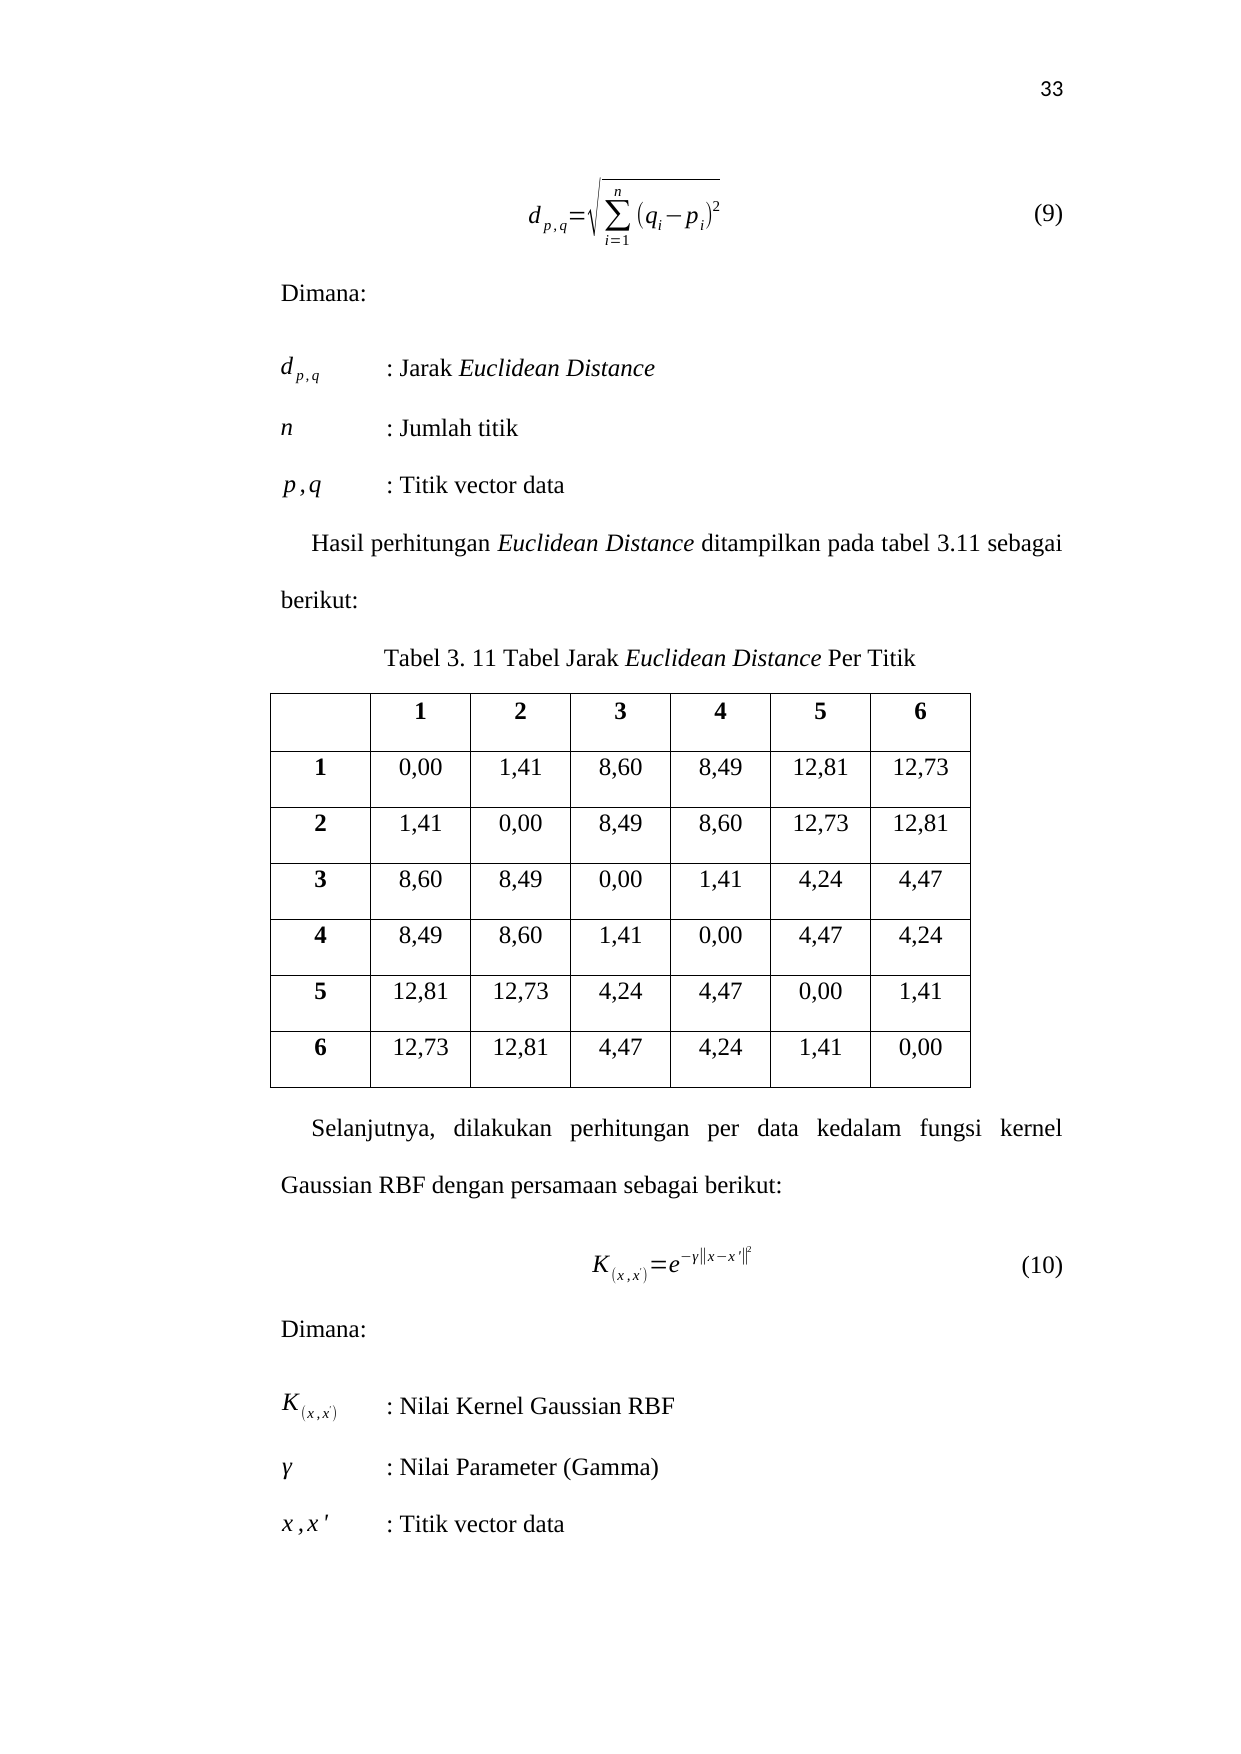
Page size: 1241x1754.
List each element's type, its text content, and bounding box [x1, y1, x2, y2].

table_cell 8,49 [371, 920, 470, 975]
table_cell 4,47 [771, 920, 870, 975]
table_header 2 [471, 694, 570, 751]
table_cell 1,41 [371, 808, 470, 863]
table_cell 4,47 [871, 864, 970, 919]
table_cell 8,60 [371, 864, 470, 919]
table_cell 12,73 [471, 976, 570, 1031]
table_cell 4,24 [871, 920, 970, 975]
table_cell 1,41 [471, 752, 570, 807]
table_header 4 [671, 694, 770, 751]
table_header 6 [871, 694, 970, 751]
table_cell 8,49 [671, 752, 770, 807]
table_cell 0,00 [571, 864, 670, 919]
table_cell 12,73 [371, 1032, 470, 1087]
text Dimana: [274, 278, 1063, 307]
table_cell 4,24 [771, 864, 870, 919]
table_cell 1,41 [871, 976, 970, 1031]
text Dimana: [274, 1314, 1063, 1343]
text : Titik vector data [281, 1509, 1063, 1538]
table_cell 12,81 [771, 752, 870, 807]
text : Titik vector data [281, 470, 1063, 499]
text : Jarak Euclidean Distance [281, 352, 1063, 384]
text (10) [281, 1245, 1063, 1286]
table_cell 8,49 [571, 808, 670, 863]
table_cell 0,00 [471, 808, 570, 863]
table_header 5 [771, 694, 870, 751]
table_cell 12,81 [471, 1032, 570, 1087]
table_cell 8,49 [471, 864, 570, 919]
text : Jumlah titik [281, 413, 1063, 441]
table_cell 8,60 [571, 752, 670, 807]
table_cell 0,00 [671, 920, 770, 975]
table_header [271, 694, 370, 751]
table_cell 8,60 [471, 920, 570, 975]
table_cell 8,60 [671, 808, 770, 863]
table_cell 0,00 [871, 1032, 970, 1087]
text Selanjutnya, dilakukan perhitungan per data kedalam fungsi kernel Gaussian RBF dengan persamaan sebagai berikut: [281, 1113, 1063, 1199]
table_cell 4,24 [571, 976, 670, 1031]
table_cell 5 [271, 976, 370, 1031]
table_cell 1,41 [671, 864, 770, 919]
table_cell 2 [271, 808, 370, 863]
table_cell 1,41 [571, 920, 670, 975]
text : Nilai Parameter (Gamma) [281, 1452, 1063, 1481]
text Hasil perhitungan Euclidean Distance ditampilkan pada tabel 3.11 sebagai berikut: [281, 528, 1063, 614]
table_cell 6 [271, 1032, 370, 1087]
table_header 1 [371, 694, 470, 751]
table_cell 4,24 [671, 1032, 770, 1087]
table_cell 12,81 [871, 808, 970, 863]
text Tabel 3. 11 Tabel Jarak Euclidean Distance Per Titik [236, 643, 1063, 672]
table_cell 4 [271, 920, 370, 975]
text (9) [281, 177, 1063, 249]
table_header 3 [571, 694, 670, 751]
table_cell 0,00 [771, 976, 870, 1031]
table_cell 4,47 [671, 976, 770, 1031]
table_cell 12,81 [371, 976, 470, 1031]
table_cell 4,47 [571, 1032, 670, 1087]
table_cell 12,73 [771, 808, 870, 863]
table_cell 3 [271, 864, 370, 919]
table_cell 1,41 [771, 1032, 870, 1087]
table_cell 0,00 [371, 752, 470, 807]
text : Nilai Kernel Gaussian RBF [281, 1388, 1063, 1423]
table_cell 12,73 [871, 752, 970, 807]
table_cell 1 [271, 752, 370, 807]
